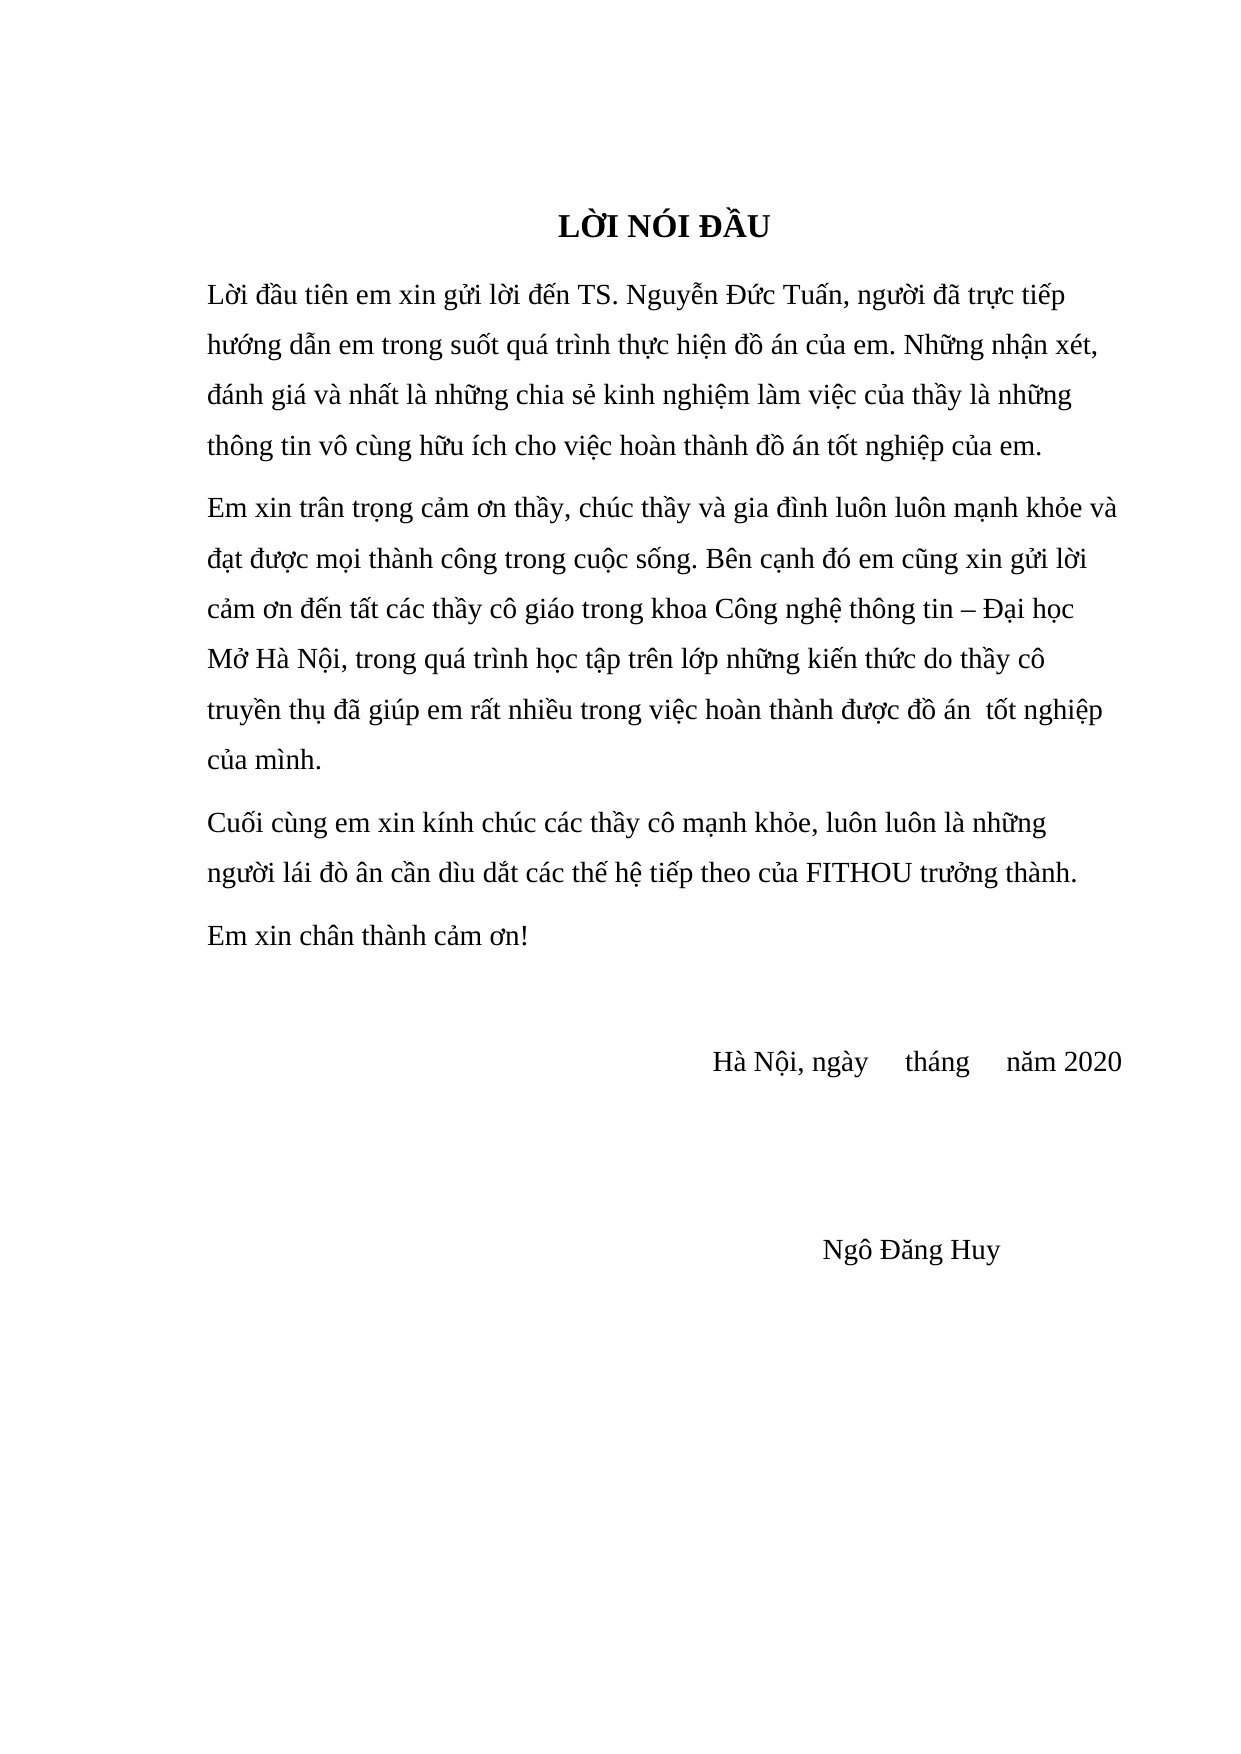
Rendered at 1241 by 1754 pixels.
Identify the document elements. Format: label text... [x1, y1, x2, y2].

text Cuối cùng em xin kính chúc các thầy cô mạnh khỏe, luôn luôn là những người lái đò ân cần dìu dắt các thế hệ tiếp theo của FITHOU trưởng thành. [207, 805, 1122, 889]
text Lời đầu tiên em xin gửi lời đến TS. Nguyễn Đức Tuấn, người đã trực tiếp hướng dẫn em trong suốt quá trình thực hiện đồ án của em. Những nhận xét, đánh giá và nhất là những chia sẻ kinh nghiệm làm việc của thầy là những thông tin vô cùng hữu ích cho việc hoàn thành đồ án tốt nghiệp của em. [207, 277, 1122, 461]
text LỜI NÓI ĐẦU [207, 207, 1122, 245]
text Ngô Đăng Huy [235, 1232, 1122, 1266]
text Em xin chân thành cảm ơn! [207, 918, 1122, 952]
text Em xin trân trọng cảm ơn thầy, chúc thầy và gia đình luôn luôn mạnh khỏe và đạt được mọi thành công trong cuộc sống. Bên cạnh đó em cũng xin gửi lời cảm ơn đến tất các thầy cô giáo trong khoa Công nghệ thông tin – Đại học Mở Hà Nội, trong quá trình học tập trên lớp những kiến thức do thầy cô truyền thụ đã giúp em rất nhiều trong việc hoàn thành được đồ án tốt nghiệp của mình. [207, 491, 1122, 776]
text Hà Nội, ngày tháng năm 2020 [235, 1044, 1122, 1077]
